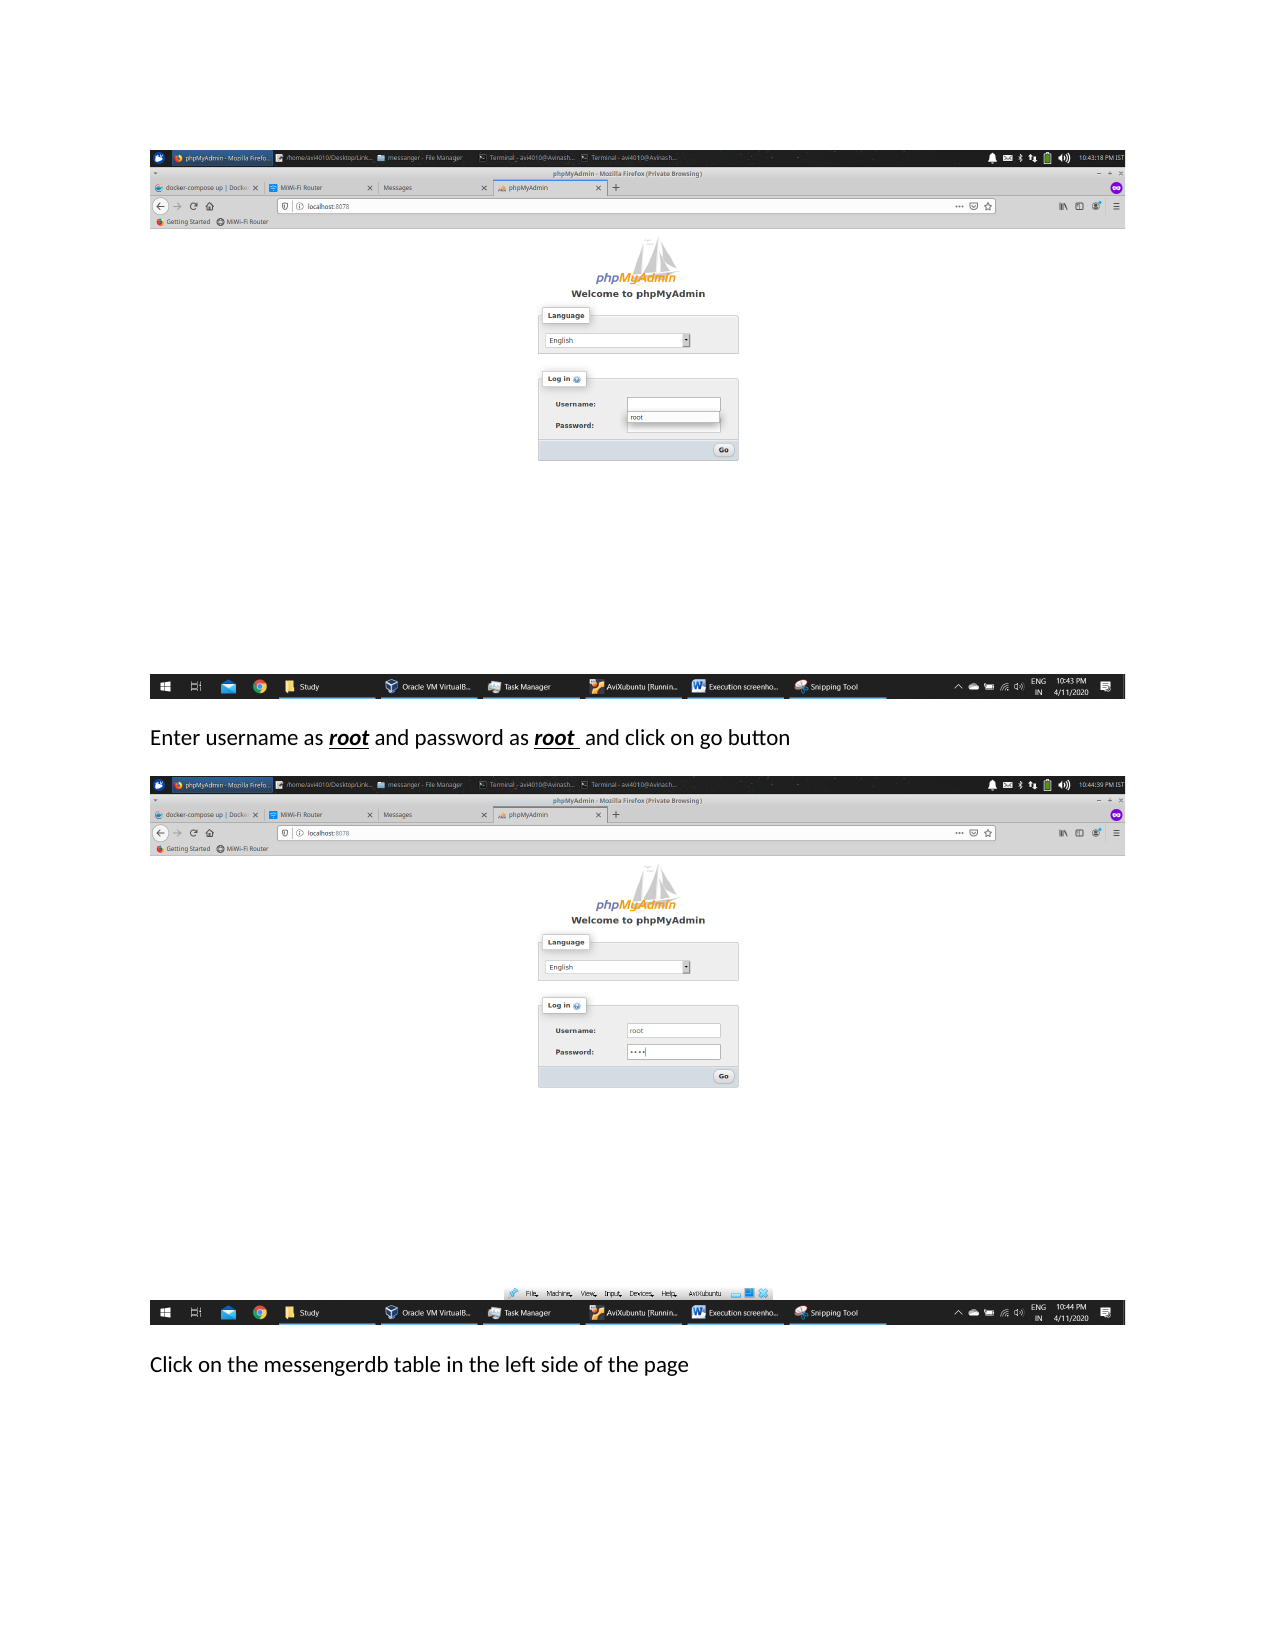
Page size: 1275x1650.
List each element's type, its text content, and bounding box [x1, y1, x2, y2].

picture [150, 776, 1125, 1325]
text Click on the messengerdb table in the left side of the page [150, 1350, 1125, 1378]
text Enter username as root and password as root and click on go button [150, 723, 1125, 751]
picture [150, 150, 1125, 699]
